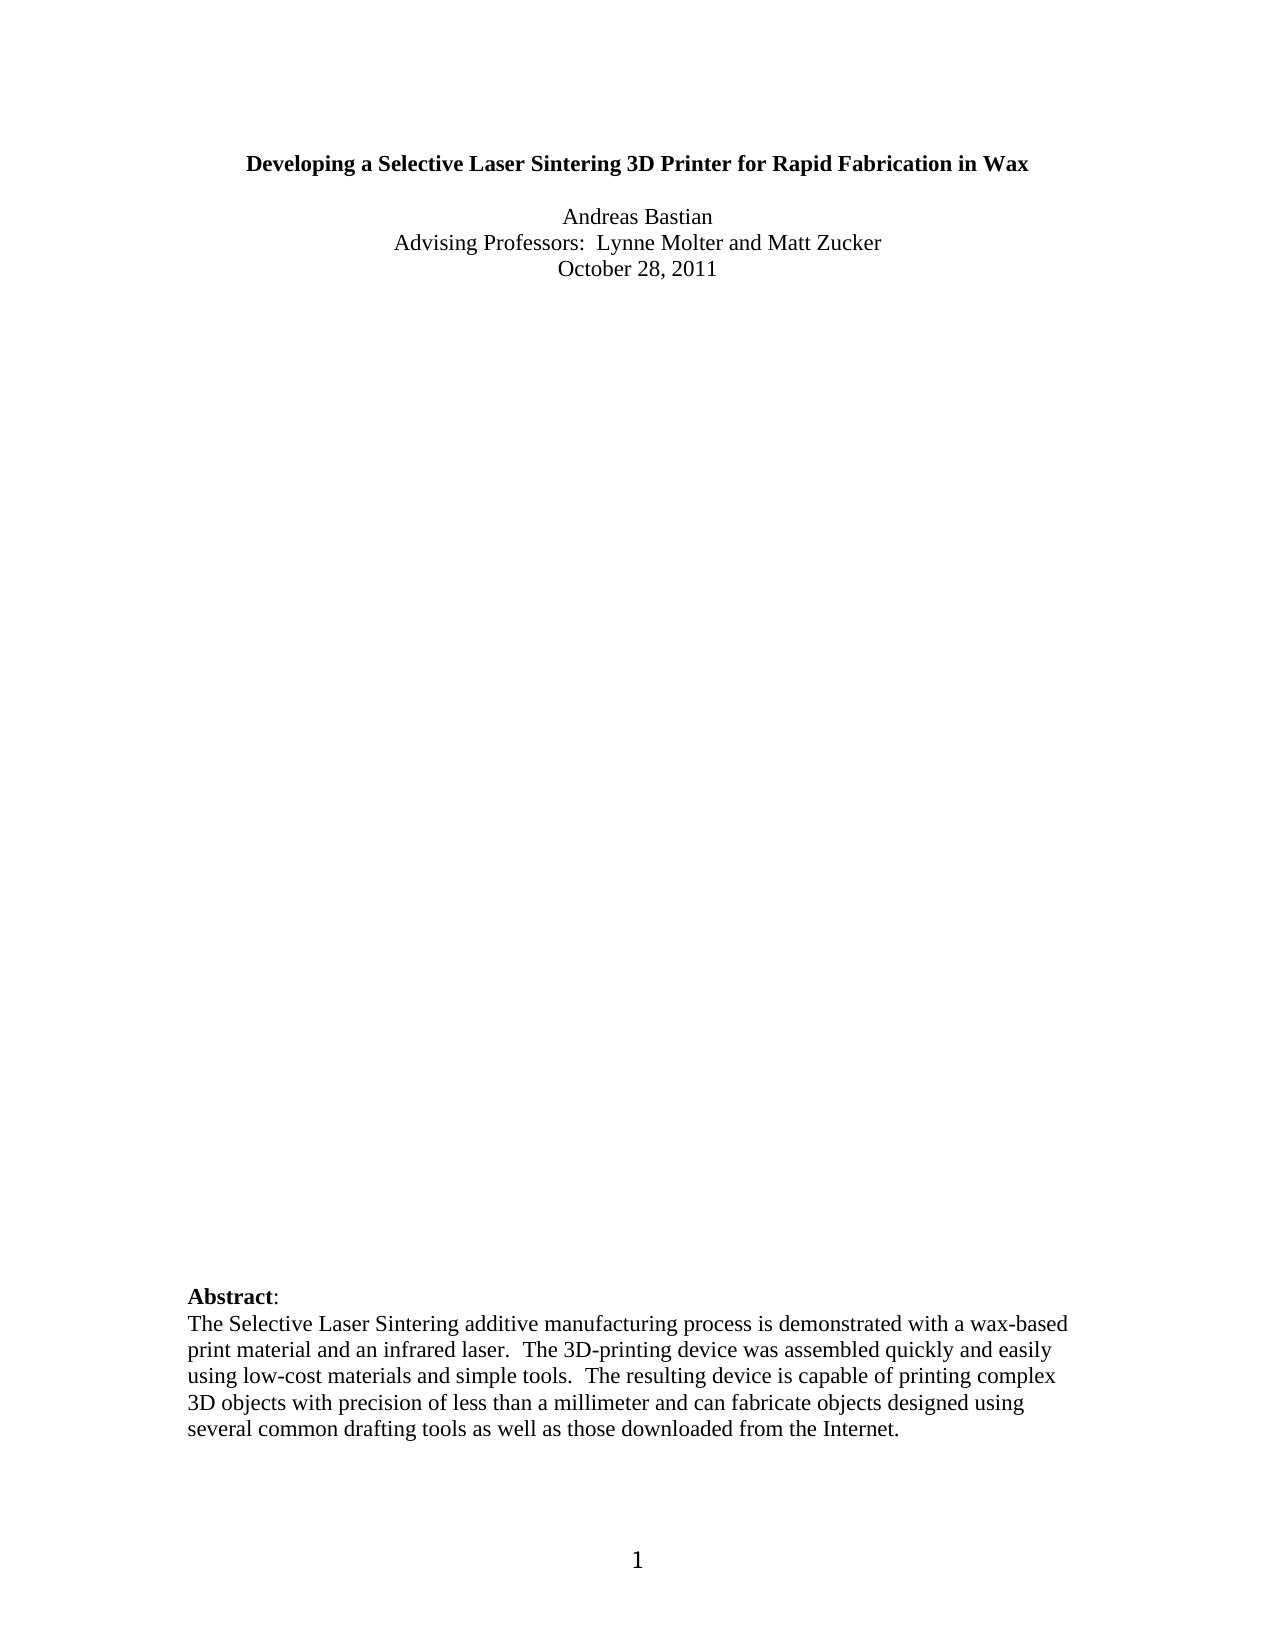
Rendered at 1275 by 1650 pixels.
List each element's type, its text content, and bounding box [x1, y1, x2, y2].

text Developing a Selective Laser Sintering 3D Printer for Rapid Fabrication in Wax [187, 150, 1087, 176]
text Advising Professors: Lynne Molter and Matt Zucker [187, 229, 1087, 255]
text Andreas Bastian [187, 203, 1087, 229]
text October 28, 2011 [187, 255, 1087, 282]
text Abstract: The Selective Laser Sintering additive manufacturing process is demonstrated with a wax-based print material and an infrared laser. The 3D-printing device was assembled quickly and easily using low-cost materials and simple tools. The resulting device is capable of printing complex 3D objects with precision of less than a millimeter and can fabricate objects designed using several common drafting tools as well as those downloaded from the Internet. [187, 1283, 1087, 1470]
